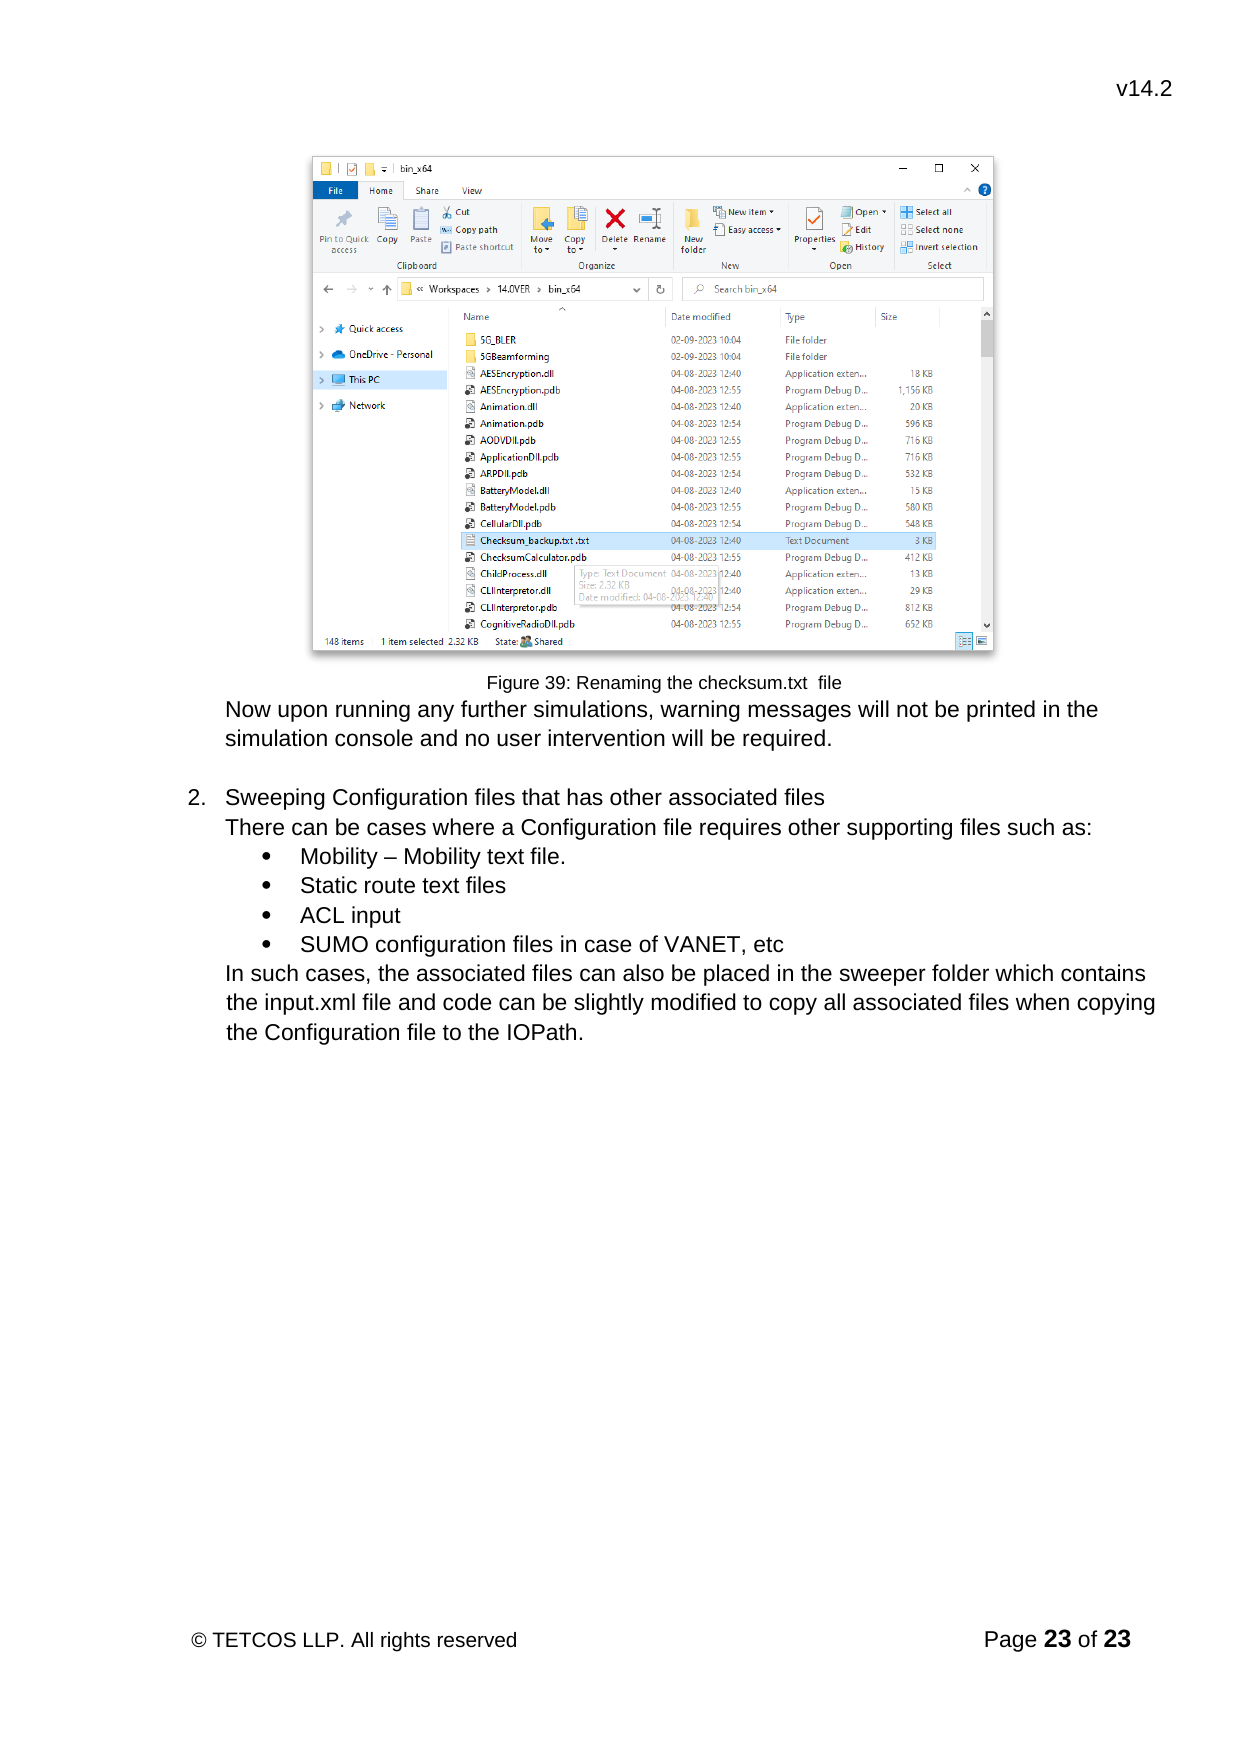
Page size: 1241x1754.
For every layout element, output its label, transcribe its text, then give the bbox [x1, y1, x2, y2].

list SUMO configuration files in case of VANET, etc [262, 931, 1172, 957]
list Mobility – Mobility text file. [262, 843, 1172, 869]
text Figure 39: Renaming the checksum.txt file [375, 672, 1172, 693]
text There can be cases where a Configuration file requires other supporting files such as: [225, 814, 1172, 840]
picture [313, 157, 993, 650]
list Sweeping Configuration files that has other associated files [187, 784, 1172, 811]
text Now upon running any further simulations, warning messages will not be printed in the simulation console and no user intervention will be required. [225, 696, 1172, 752]
text In such cases, the associated files can also be placed in the sweeper folder which contains the input.xml file and code can be slightly modified to copy all associated files when copying the Configuration file to the IOPath. [225, 960, 1172, 1045]
list ACL input [262, 902, 1172, 928]
list Static route text files [262, 872, 1172, 899]
